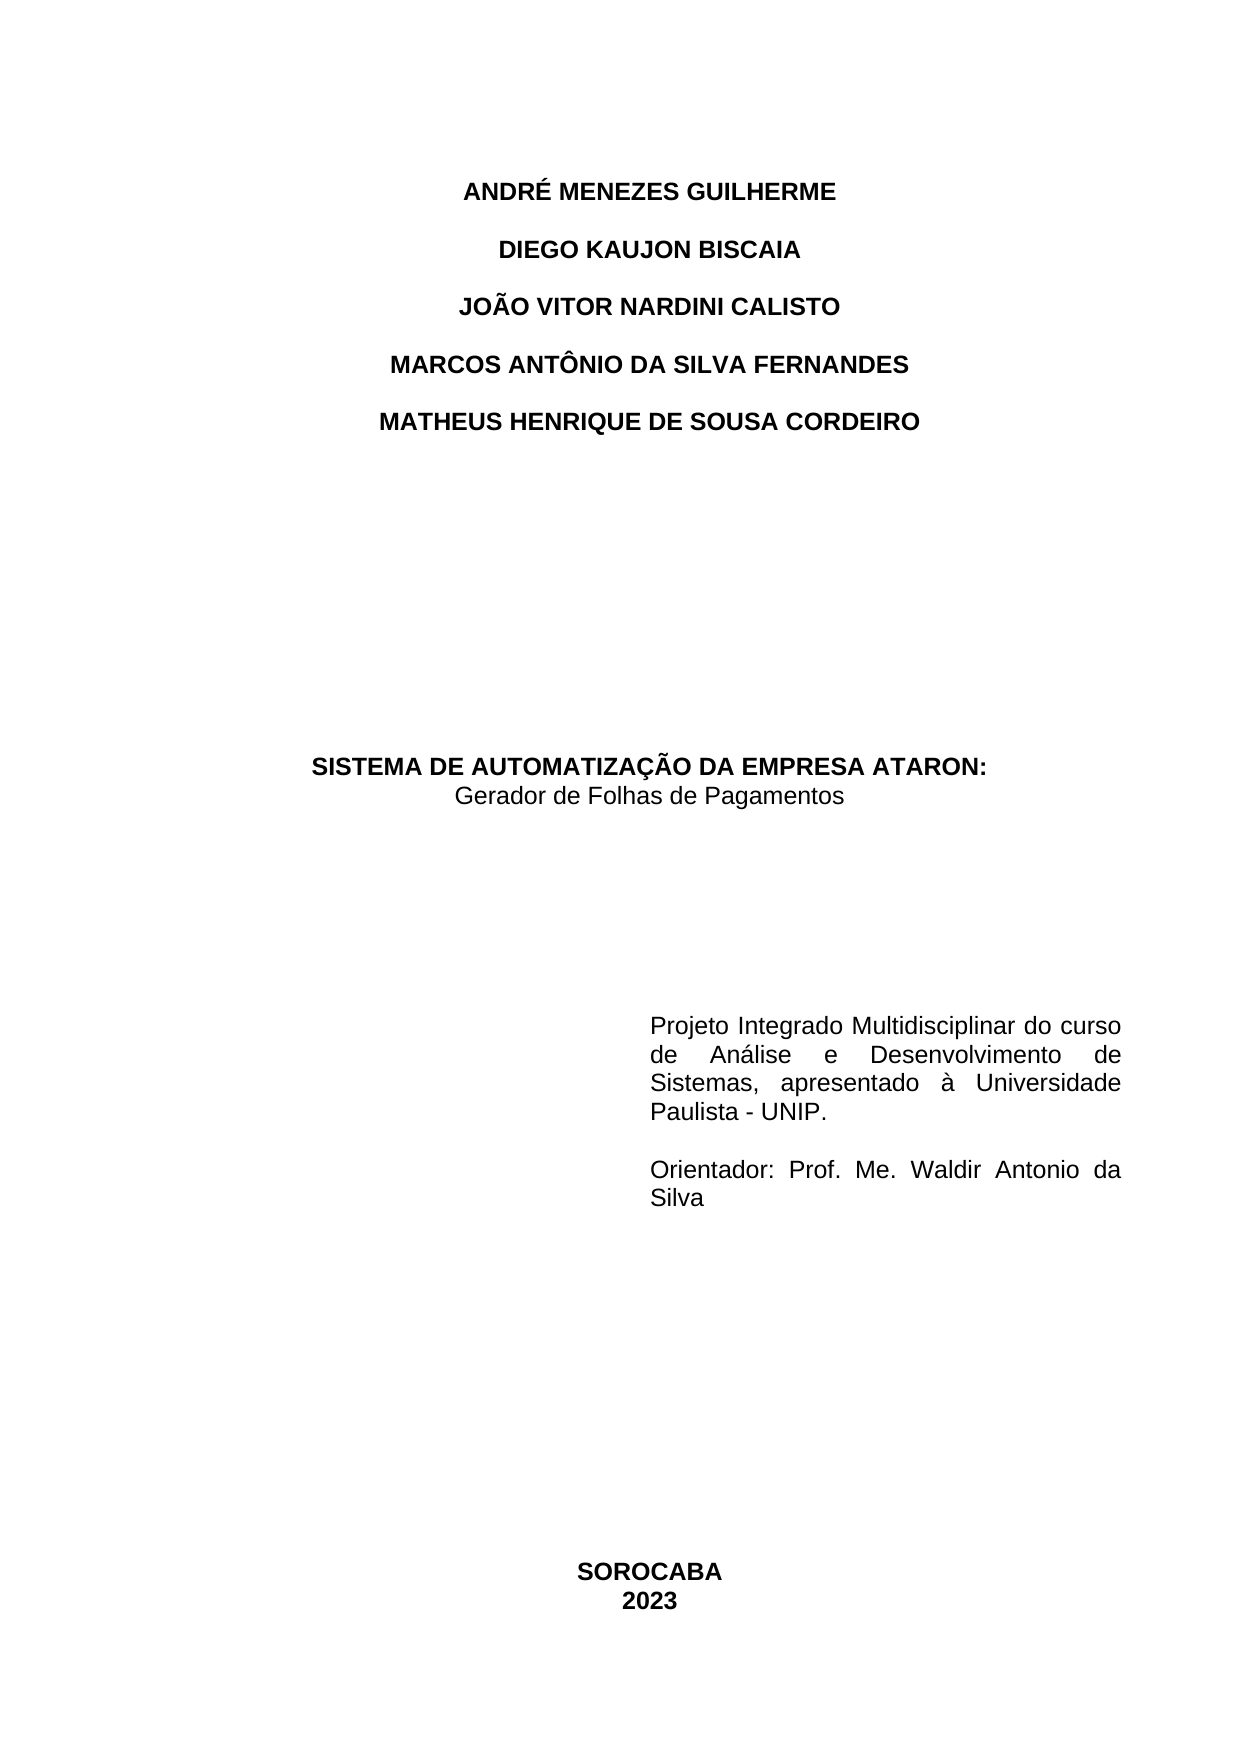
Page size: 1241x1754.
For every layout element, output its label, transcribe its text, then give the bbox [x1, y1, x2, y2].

text SOROCABA [177, 1557, 1122, 1586]
text DIEGO KAUJON BISCAIA [177, 235, 1122, 263]
text JOÃO VITOR NARDINI CALISTO [177, 292, 1122, 321]
text 2023 [177, 1586, 1122, 1615]
text MATHEUS HENRIQUE DE SOUSA CORDEIRO [177, 407, 1122, 436]
text ANDRÉ MENEZES GUILHERME [177, 177, 1122, 206]
text Orientador: Prof. Me. Waldir Antonio da Silva [650, 1155, 1122, 1212]
text SISTEMA DE AUTOMATIZAÇÃO DA EMPRESA ATARON: [177, 752, 1122, 781]
text Projeto Integrado Multidisciplinar do curso de Análise e Desenvolvimento de Sistemas, apresentado à Universidade Paulista - UNIP. [650, 1011, 1122, 1126]
text Gerador de Folhas de Pagamentos [177, 781, 1122, 810]
text MARCOS ANTÔNIO DA SILVA FERNANDES [177, 350, 1122, 378]
